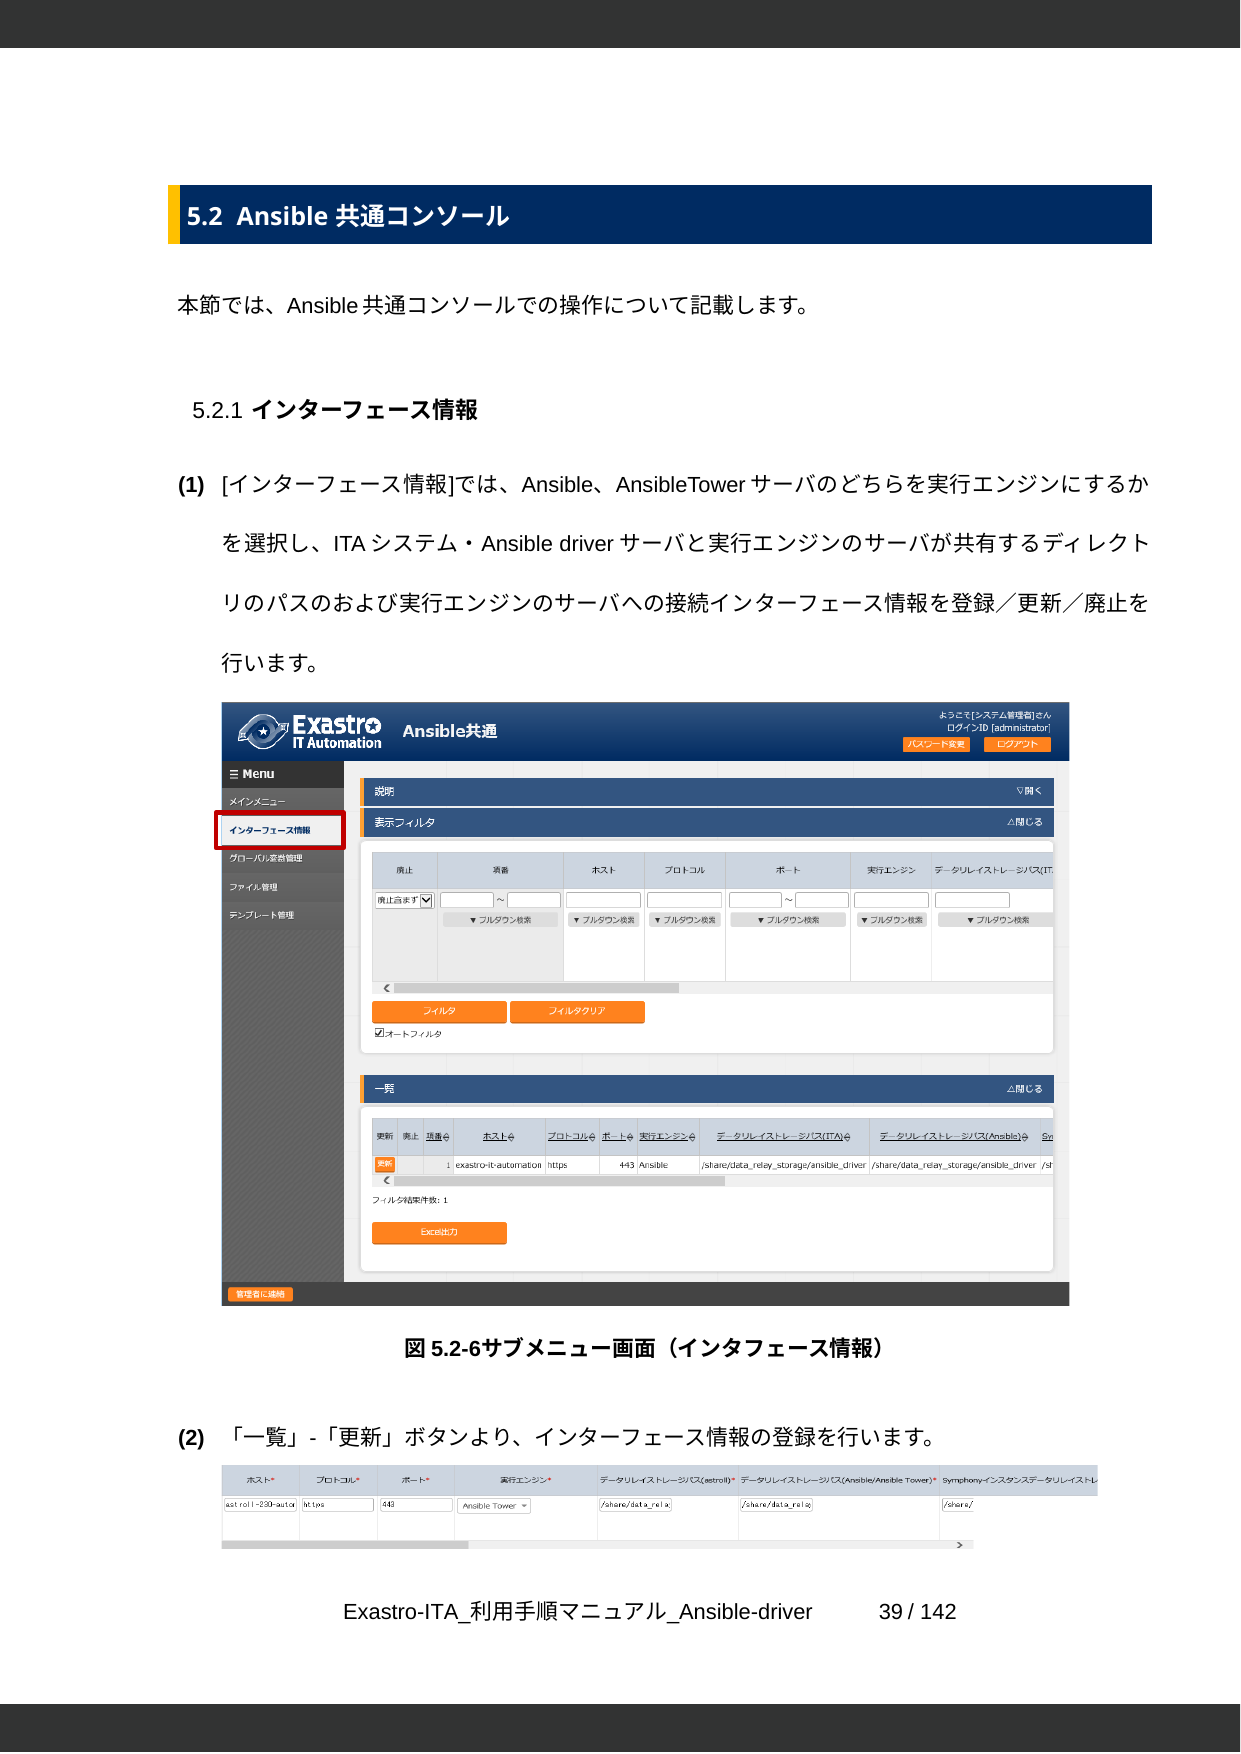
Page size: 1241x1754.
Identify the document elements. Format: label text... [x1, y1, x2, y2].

picture [0, 1704, 1241, 1752]
subtitle Ansible 共通コンソール [180, 185, 1152, 244]
list [インターフェース情報]では、Ansible、AnsibleTowerサーバのどちらを実行エンジンにするかを選択し、ITAシステム・Ansible driverサーバと実行エンジンのサーバが共有するディレクトリのパスのおよび実行エンジンのサーバへの接続インターフェース情報を登録／更新／廃止を行います。 [178, 453, 1152, 691]
subtitle インターフェース情報 [192, 378, 1152, 438]
list 「一覧」-「更新」ボタンより、インターフェース情報の登録を行います。 [178, 1406, 1152, 1466]
picture [0, 0, 1241, 48]
picture [221, 1465, 1098, 1549]
picture [221, 702, 1070, 1306]
picture [221, 815, 341, 846]
text 本節では、Ansible共通コンソールでの操作について記載します。 [177, 274, 1152, 334]
